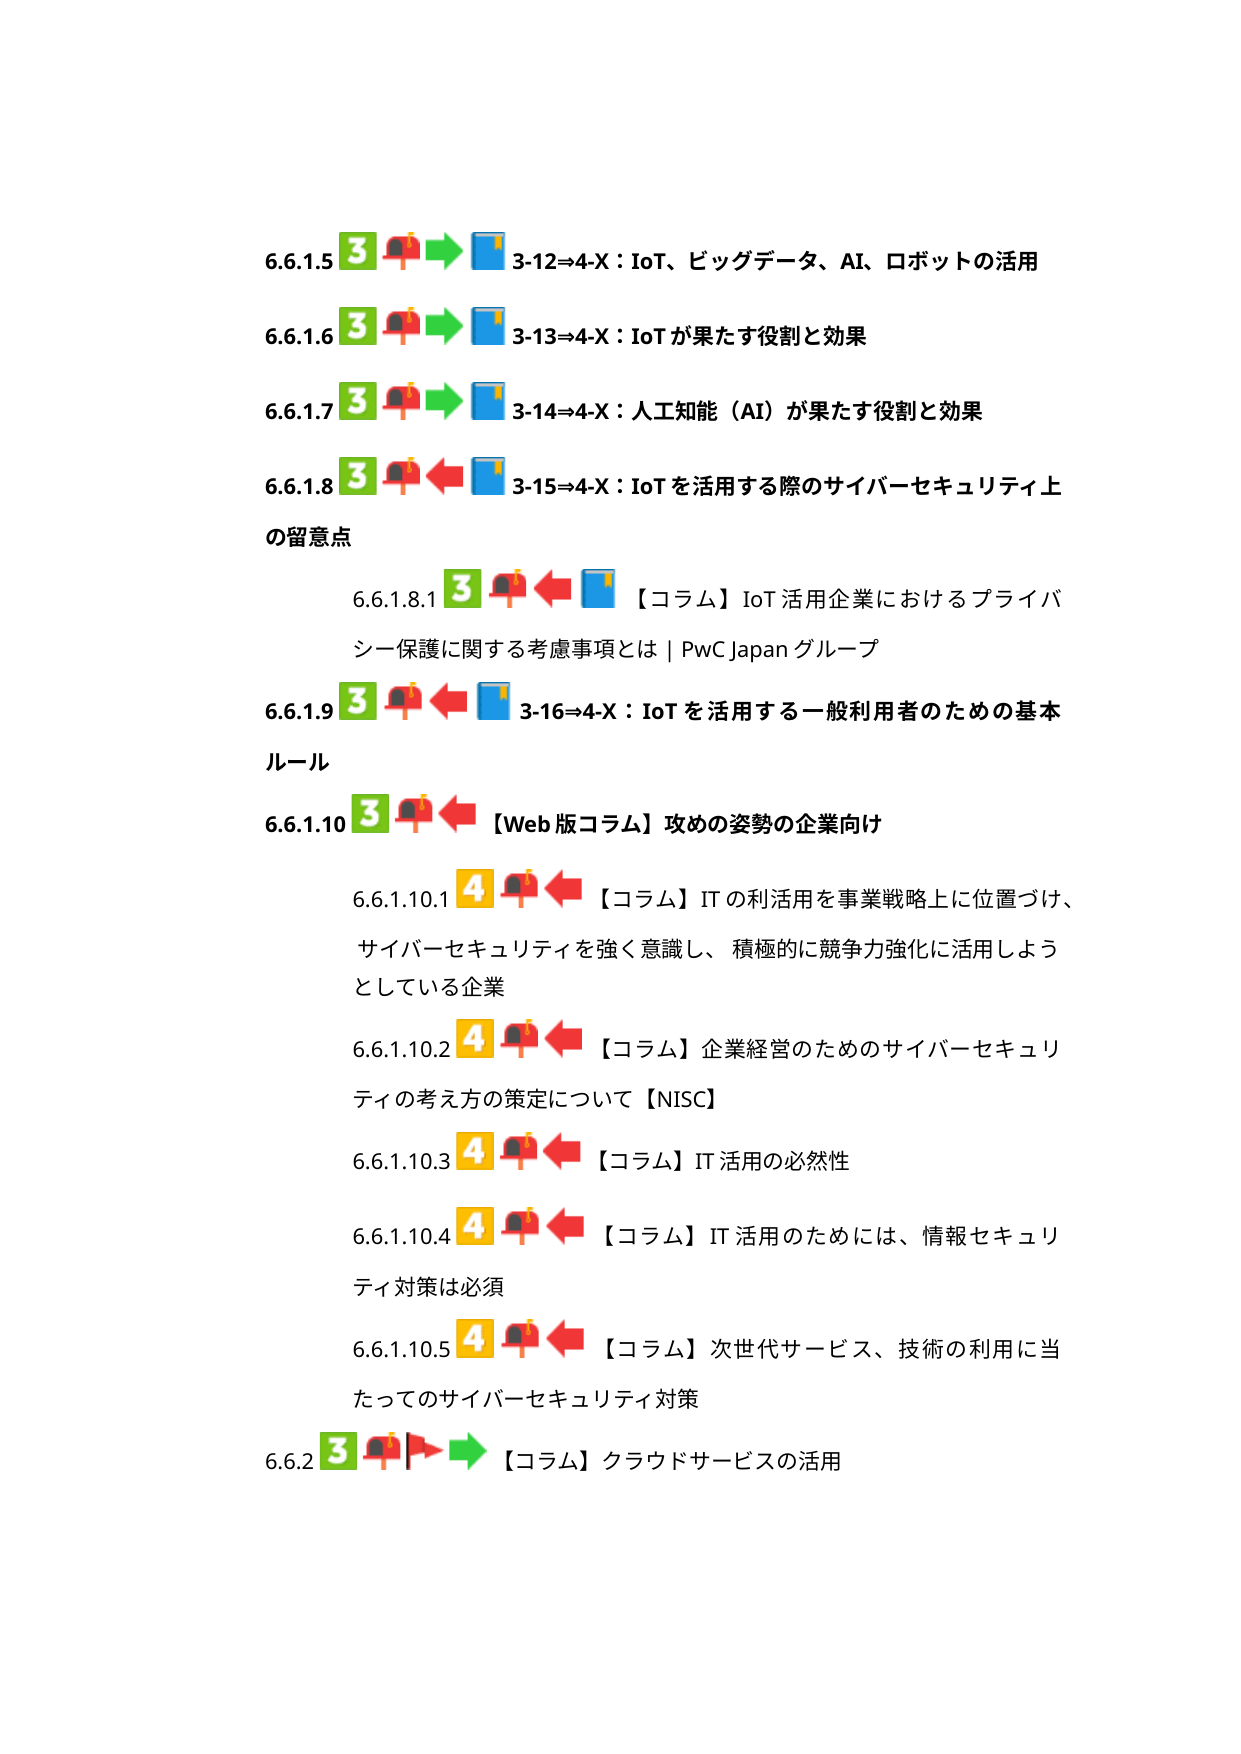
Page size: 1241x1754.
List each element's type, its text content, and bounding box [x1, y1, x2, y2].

text 【コラム】企業経営のためのサイバーセキュリティの考え方の策定について【NISC】 [352, 1004, 1063, 1117]
picture [382, 457, 420, 495]
text 3-12⇒4-X：IoT、ビッグデータ、AI、ロボットの活用 [265, 217, 1063, 292]
picture [546, 1207, 584, 1245]
picture [533, 569, 572, 608]
picture [542, 1132, 581, 1170]
picture [544, 869, 582, 908]
text 【コラム】IT活用の必然性 [352, 1117, 1063, 1192]
picture [501, 1207, 539, 1245]
picture [425, 232, 464, 270]
picture [438, 794, 476, 833]
text 3-14⇒4-X：人工知能（AI）が果たす役割と効果 [265, 367, 1063, 442]
picture [425, 307, 464, 345]
picture [456, 1019, 494, 1058]
text 【コラム】クラウドサービスの活用 [265, 1417, 1063, 1492]
picture [406, 1432, 444, 1470]
picture [382, 307, 420, 345]
text 【Web版コラム】攻めの姿勢の企業向け [265, 779, 1063, 854]
text 3-16⇒4-X：IoTを活用する一般利用者のための基本ルール [265, 667, 1063, 779]
picture [488, 569, 527, 608]
picture [449, 1432, 487, 1470]
picture [468, 232, 507, 270]
picture [339, 682, 377, 720]
picture [339, 232, 377, 270]
text 【コラム】IT活用のためには、情報セキュリティ対策は必須 [352, 1192, 1063, 1304]
picture [456, 1319, 494, 1358]
picture [394, 794, 433, 833]
picture [468, 382, 507, 420]
text 【コラム】次世代サービス、技術の利用に当たってのサイバーセキュリティ対策 [352, 1304, 1063, 1417]
picture [474, 682, 512, 720]
picture [443, 569, 482, 608]
picture [351, 794, 390, 833]
picture [501, 1319, 539, 1358]
picture [499, 1132, 538, 1170]
picture [382, 232, 420, 270]
picture [425, 382, 464, 420]
picture [468, 307, 507, 345]
text 3-13⇒4-X：IoTが果たす役割と効果 [265, 292, 1063, 367]
picture [339, 457, 377, 495]
picture [456, 869, 494, 908]
picture [425, 457, 464, 495]
picture [578, 569, 617, 608]
picture [500, 1019, 538, 1058]
text 3-15⇒4-X：IoTを活用する際のサイバーセキュリティ上の留意点 [265, 442, 1063, 554]
picture [546, 1319, 584, 1358]
picture [544, 1019, 582, 1058]
picture [382, 382, 420, 420]
picture [500, 869, 538, 908]
picture [362, 1432, 401, 1470]
picture [339, 307, 377, 345]
picture [429, 682, 467, 720]
picture [456, 1207, 494, 1245]
picture [384, 682, 422, 720]
picture [456, 1132, 494, 1170]
text 【コラム】ITの利活用を事業戦略上に位置づけ、 サイバーセキュリティを強く意識し、 積極的に競争力強化に活用しようとしている企業 [352, 854, 1063, 1004]
picture [339, 382, 377, 420]
picture [319, 1432, 358, 1470]
text 【コラム】IoT活用企業におけるプライバシー保護に関する考慮事項とは | PwC Japanグループ [352, 554, 1063, 667]
picture [468, 457, 507, 495]
